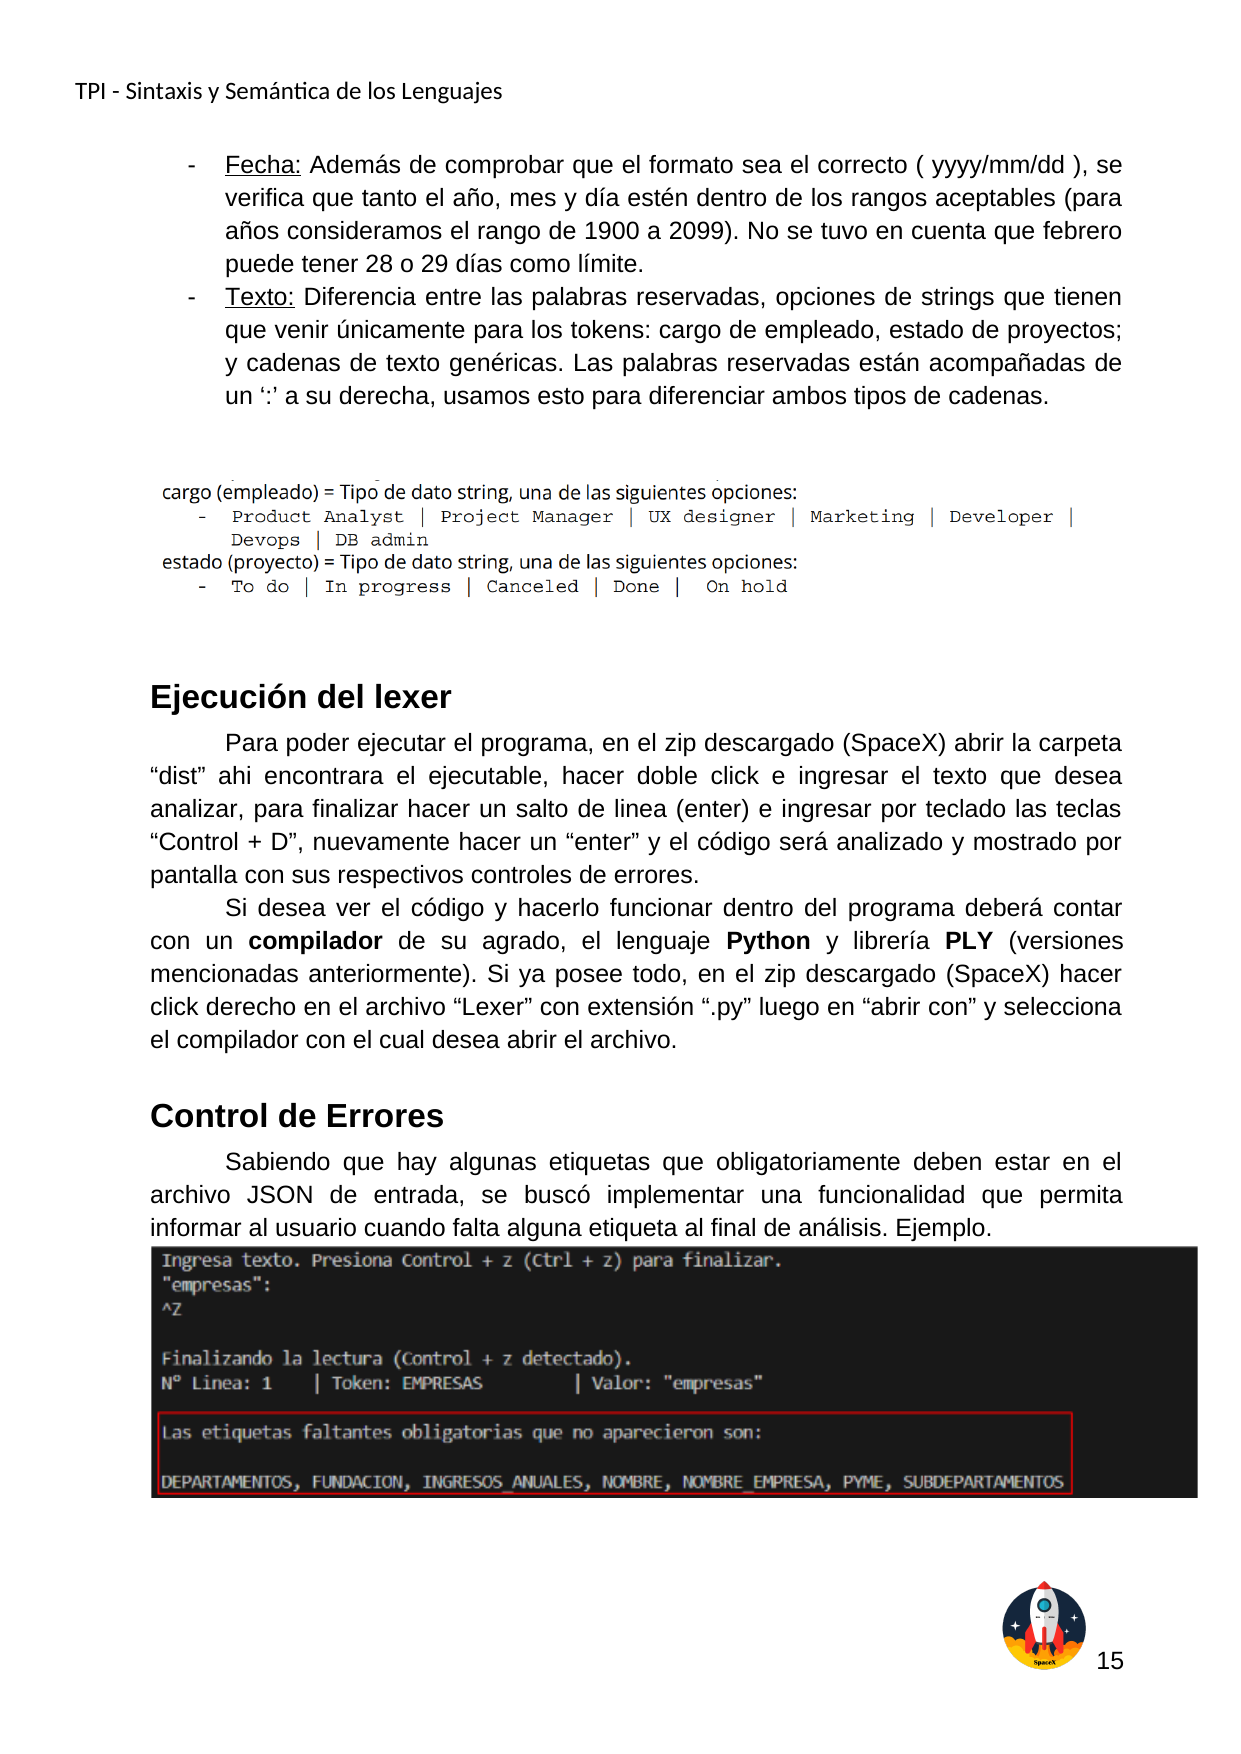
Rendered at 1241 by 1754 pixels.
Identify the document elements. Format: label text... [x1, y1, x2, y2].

list Texto: Diferencia entre las palabras reservadas, opciones de strings que tienen que venir únicamente para los tokens: cargo de empleado, estado de proyectos; y cadenas de texto genéricas. Las palabras reservadas están acompañadas de un ‘:’ a su derecha, usamos esto para diferenciar ambos tipos de cadenas. [187, 282, 1124, 410]
text Para poder ejecutar el programa, en el zip descargado (SpaceX) abrir la carpeta “dist” ahi encontrara el ejecutable, hacer doble click e ingresar el texto que desea analizar, para finalizar hacer un salto de linea (enter) e ingresar por teclado las teclas “Control + D”, nuevamente hacer un “enter” y el código será analizado y mostrado por pantalla con sus respectivos controles de errores. [150, 728, 1124, 889]
picture [988, 1580, 1097, 1670]
subtitle Control de Errores [150, 1096, 1124, 1134]
subtitle Ejecución del lexer [150, 677, 1124, 715]
picture [150, 1245, 1198, 1498]
list Fecha: Además de comprobar que el formato sea el correcto ( yyyy/mm/dd ), se verifica que tanto el año, mes y día estén dentro de los rangos aceptables (para años consideramos el rango de 1900 a 2099). No se tuvo en cuenta que febrero puede tener 28 o 29 días como límite. [187, 150, 1124, 278]
text Sabiendo que hay algunas etiquetas que obligatoriamente deben estar en el archivo JSON de entrada, se buscó implementar una funcionalidad que permita informar al usuario cuando falta alguna etiqueta al final de análisis. Ejemplo. [150, 1147, 1124, 1241]
picture [150, 480, 1091, 603]
text Si desea ver el código y hacerlo funcionar dentro del programa deberá contar con un compilador de su agrado, el lenguaje Python y librería PLY (versiones mencionadas anteriormente). Si ya posee todo, en el zip descargado (SpaceX) hacer click derecho en el archivo “Lexer” con extensión “.py” luego en “abrir con” y selecciona el compilador con el cual desea abrir el archivo. [150, 893, 1124, 1054]
